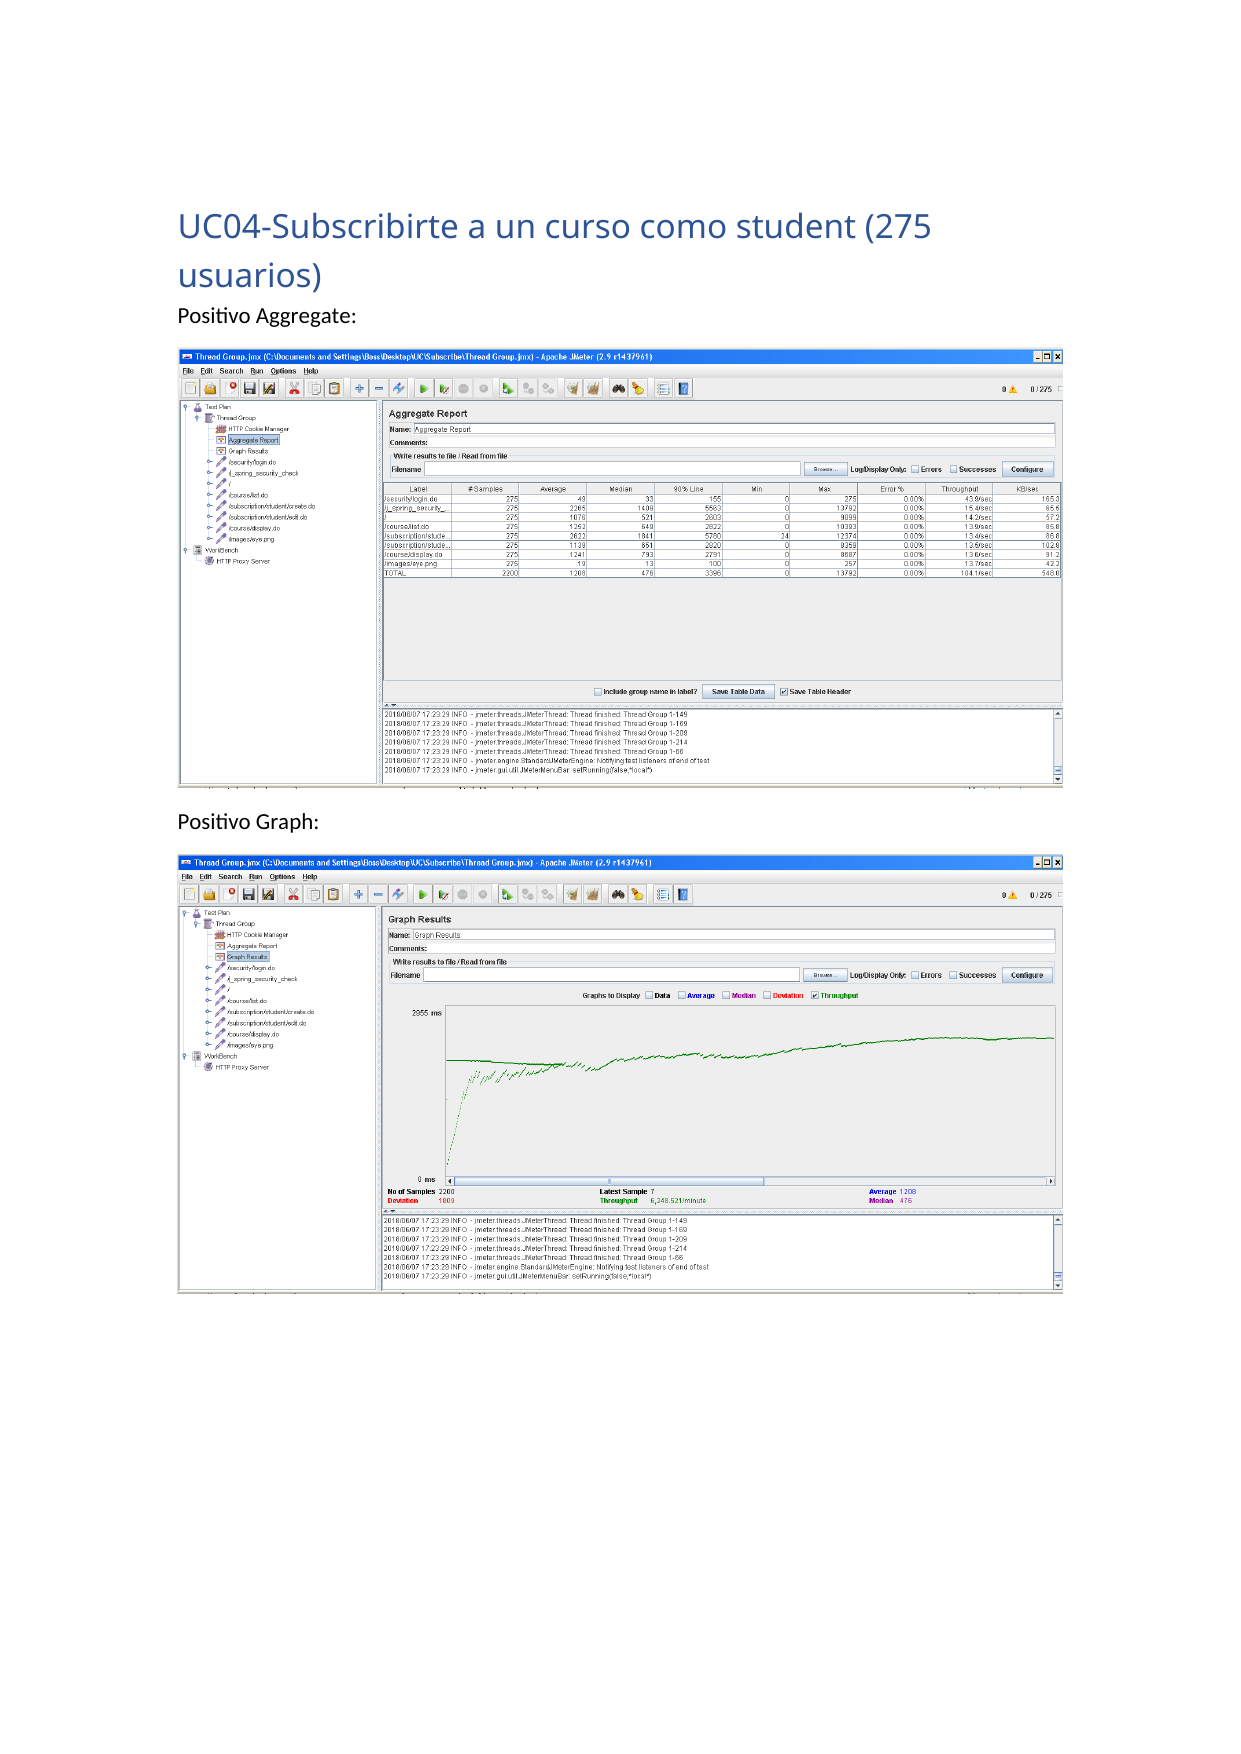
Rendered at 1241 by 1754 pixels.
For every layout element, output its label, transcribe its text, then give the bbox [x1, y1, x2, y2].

text Positivo Aggregate: [177, 301, 1063, 329]
picture [177, 854, 1063, 1294]
subtitle UC04-Subscribirte a un curso como student (275 usuarios) [177, 203, 1063, 297]
picture [177, 347, 1063, 789]
text Positivo Graph: [177, 807, 1063, 835]
